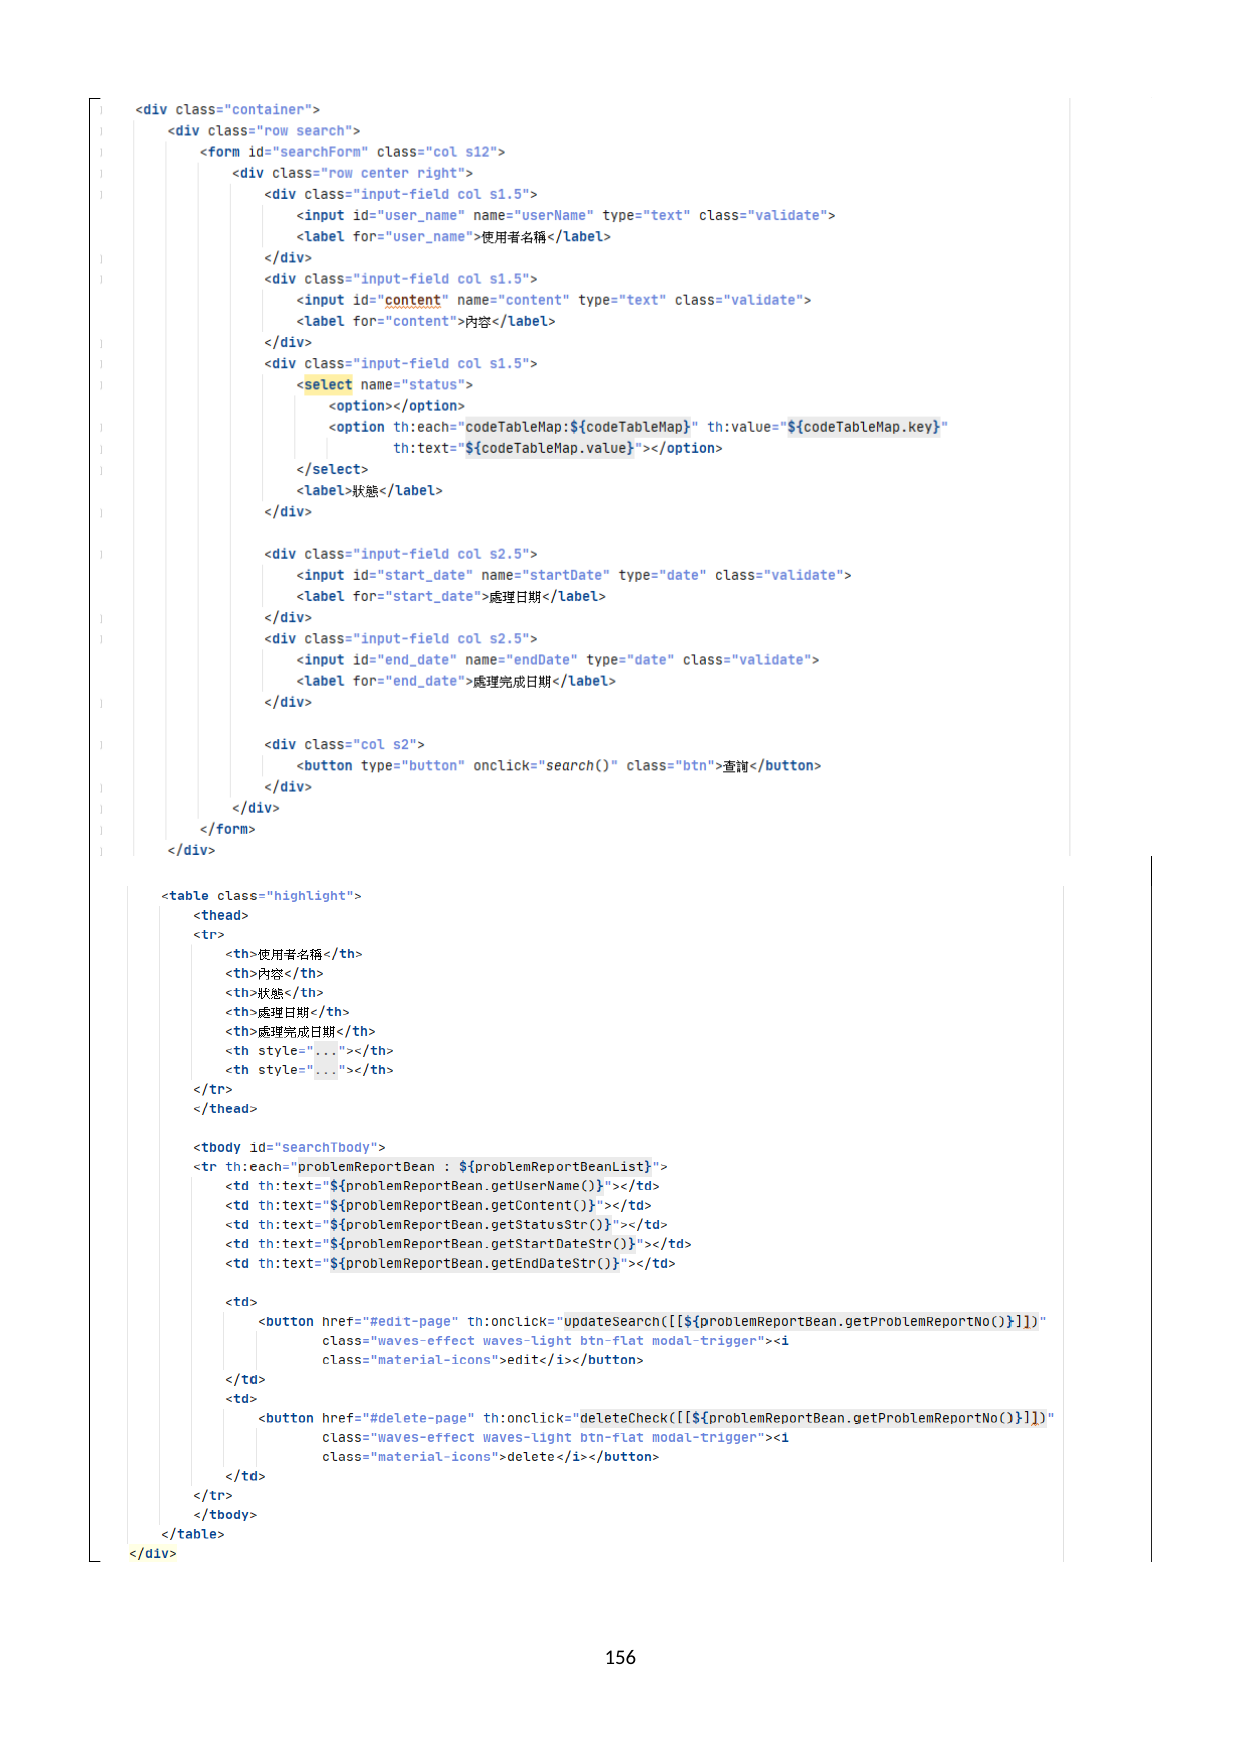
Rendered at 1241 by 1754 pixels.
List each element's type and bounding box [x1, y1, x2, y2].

picture [100, 886, 1152, 1562]
picture [100, 98, 1164, 856]
table_cell [90, 99, 1151, 1561]
